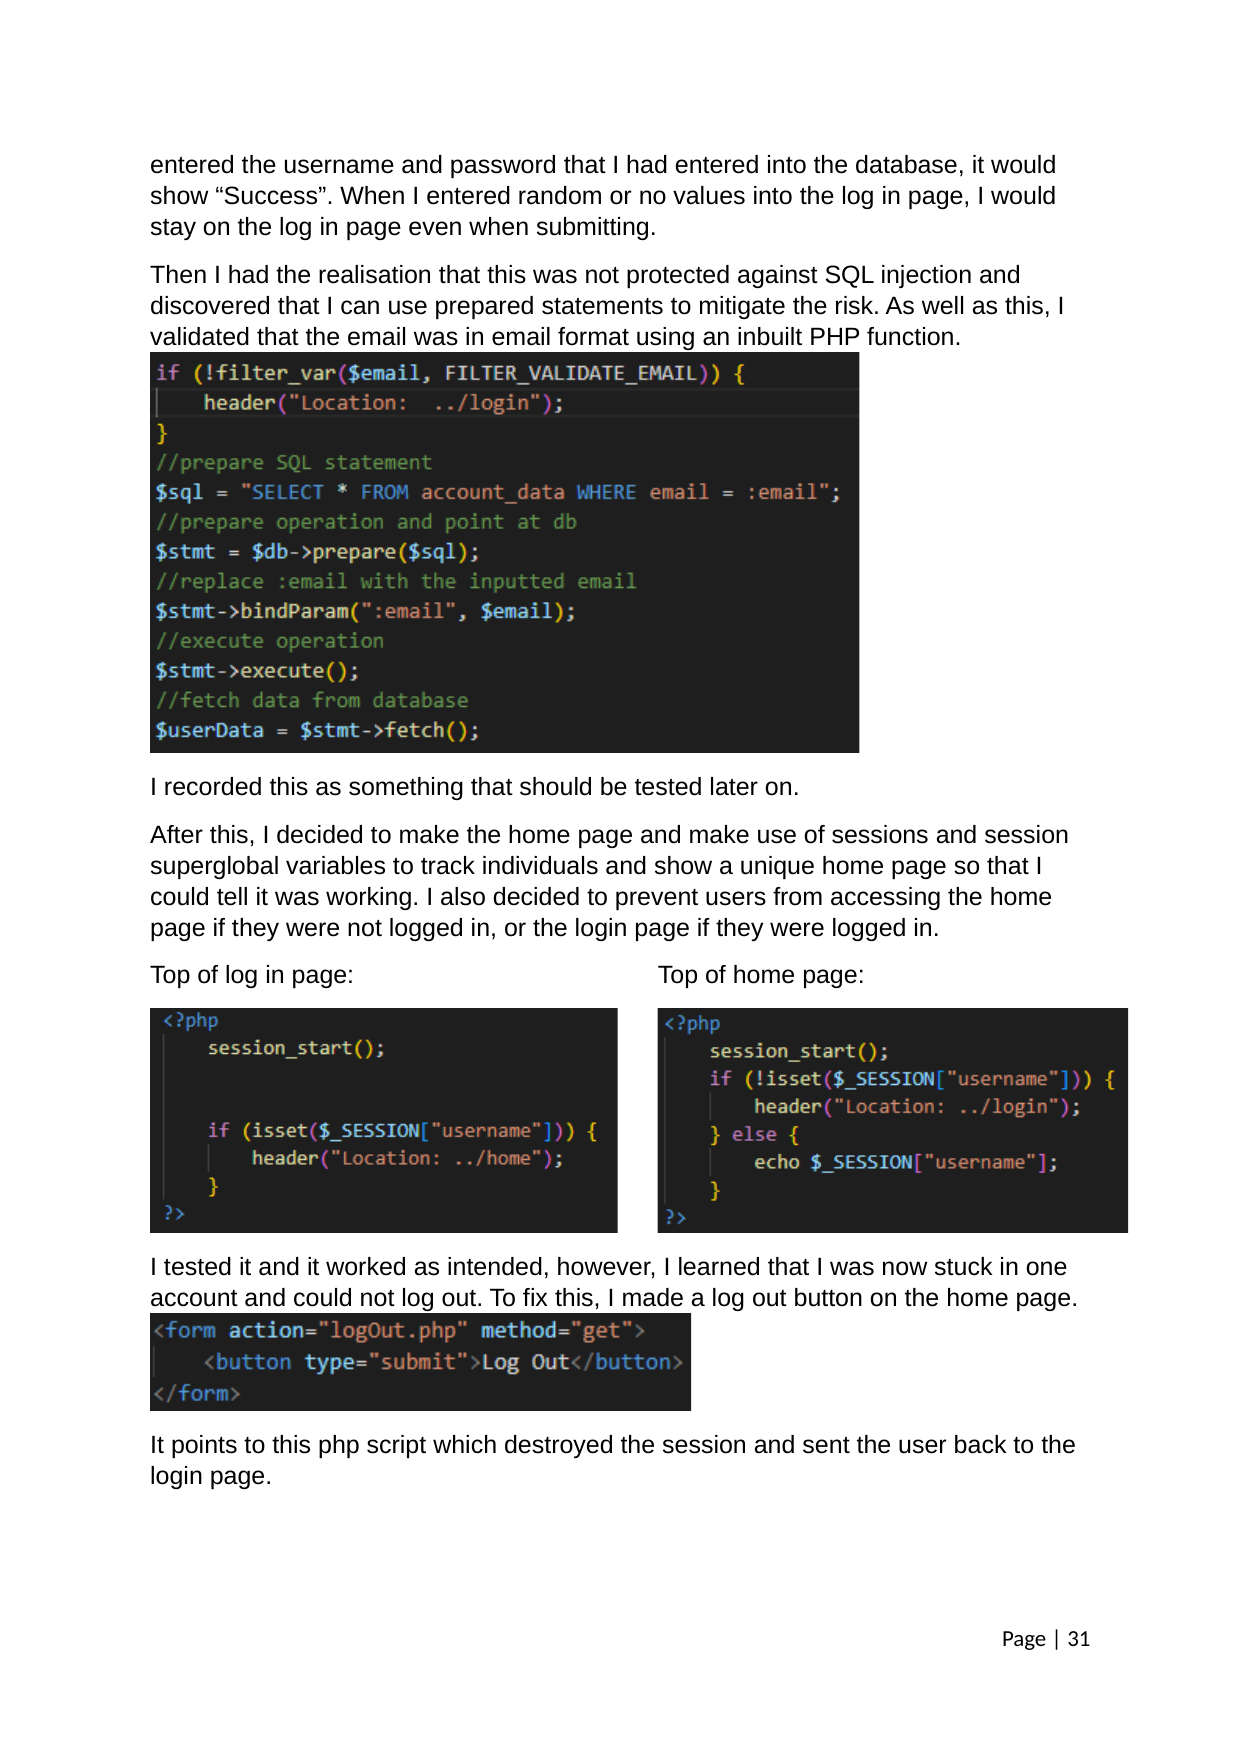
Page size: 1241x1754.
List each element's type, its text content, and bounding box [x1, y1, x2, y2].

picture [657, 1008, 1129, 1233]
text Top of log in page: [150, 960, 583, 989]
text Top of home page: [658, 960, 1090, 989]
picture [150, 1008, 618, 1233]
text It points to this php script which destroyed the session and sent the user back to the login page. [150, 1429, 1090, 1489]
text After this, I decided to make the home page and make use of sessions and session superglobal variables to track individuals and show a unique home page so that I could tell it was working. I also decided to prevent users from accessing the home page if they were not logged in, or the login page if they were logged in. [150, 819, 1090, 941]
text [150, 150, 1090, 241]
picture [150, 352, 860, 753]
text I recorded this as something that should be tested later on. [150, 772, 1090, 801]
picture [150, 1313, 692, 1411]
